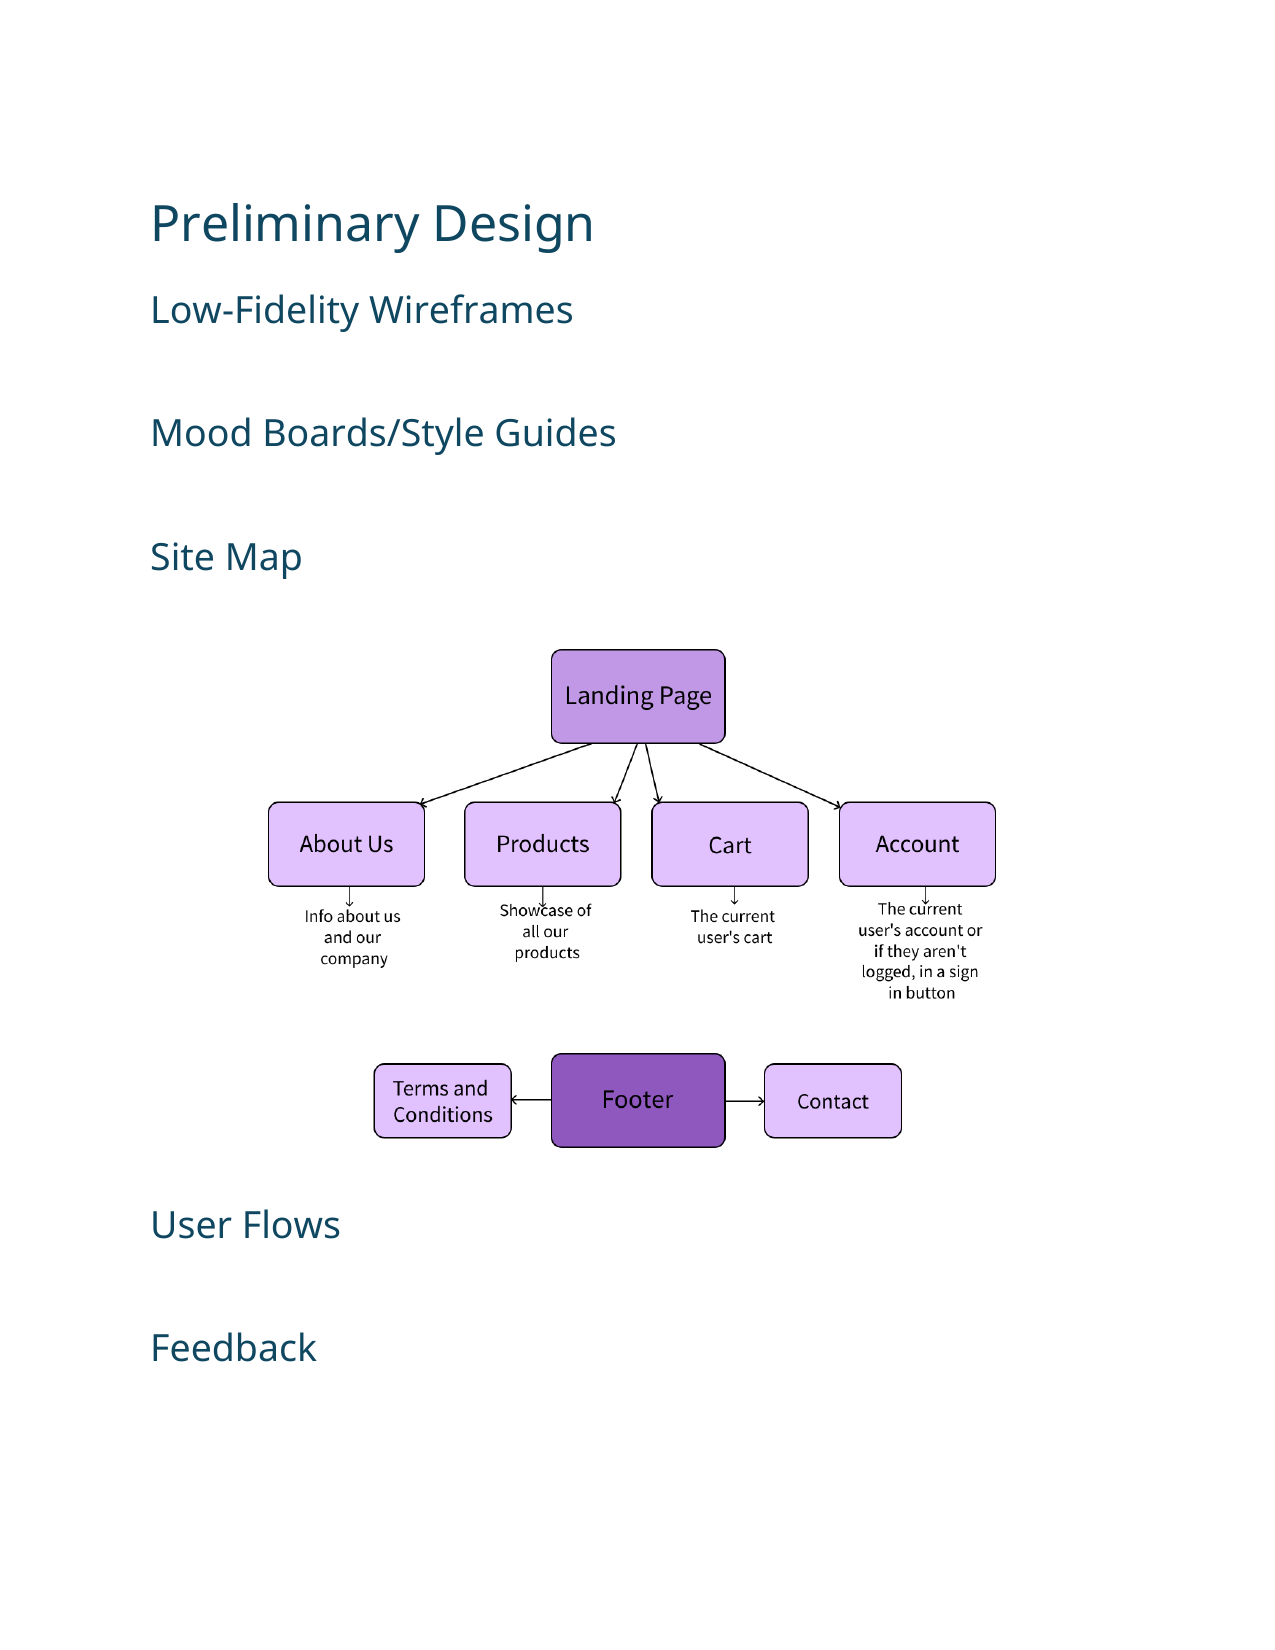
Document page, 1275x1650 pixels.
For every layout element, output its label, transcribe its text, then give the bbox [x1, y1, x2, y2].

subtitle Low-Fidelity Wireframes [150, 283, 1125, 334]
subtitle Preliminary Design [150, 187, 1125, 256]
subtitle Mood Boards/Style Guides [150, 407, 1125, 458]
subtitle Feedback [150, 1322, 1125, 1373]
subtitle User Flows [150, 1198, 1125, 1249]
subtitle Site Map [150, 530, 1125, 581]
